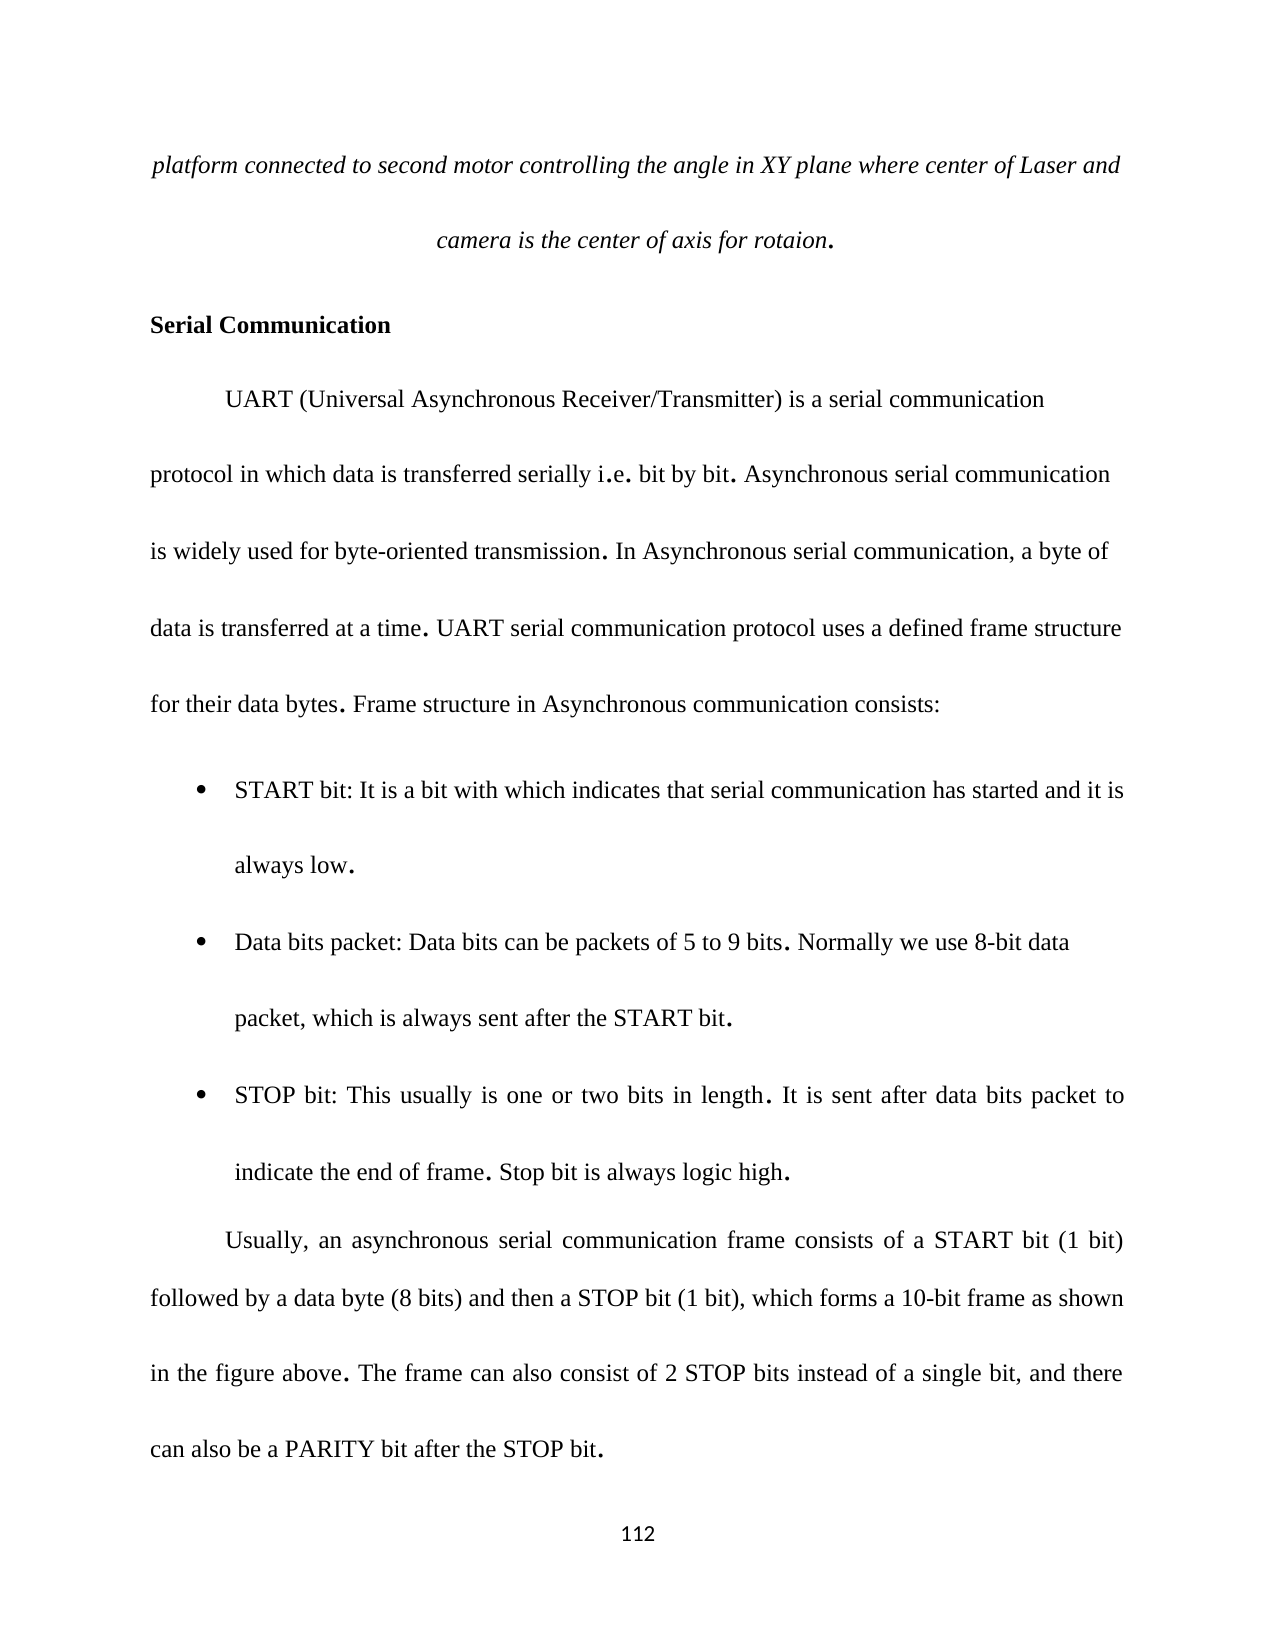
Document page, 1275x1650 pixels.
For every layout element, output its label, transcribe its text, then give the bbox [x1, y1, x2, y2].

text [150, 150, 1125, 255]
text Serial Communication [150, 310, 1125, 339]
list Data bits packet: Data bits can be packets of 5 to 9 bits. Normally we use 8-bit data packet, which is always sent after the START bit. [197, 919, 1125, 1034]
list START bit: It is a bit with which indicates that serial communication has started and it is always low. [197, 775, 1125, 880]
list STOP bit: This usually is one or two bits in length. It is sent after data bits packet to indicate the end of frame. Stop bit is always logic high. [197, 1072, 1125, 1187]
text UART (Universal Asynchronous Receiver/Transmitter) is a serial communication protocol in which data is transferred serially i.e. bit by bit. Asynchronous serial communication is widely used for byte-oriented transmission. In Asynchronous serial communication, a byte of data is transferred at a time. UART serial communication protocol uses a defined frame structure for their data bytes. Frame structure in Asynchronous communication consists: [150, 384, 1125, 720]
text Usually, an asynchronous serial communication frame consists of a START bit (1 bit) followed by a data byte (8 bits) and then a STOP bit (1 bit), which forms a 10-bit frame as shown in the figure above. The frame can also consist of 2 STOP bits instead of a single bit, and there can also be a PARITY bit after the STOP bit. [150, 1225, 1125, 1465]
